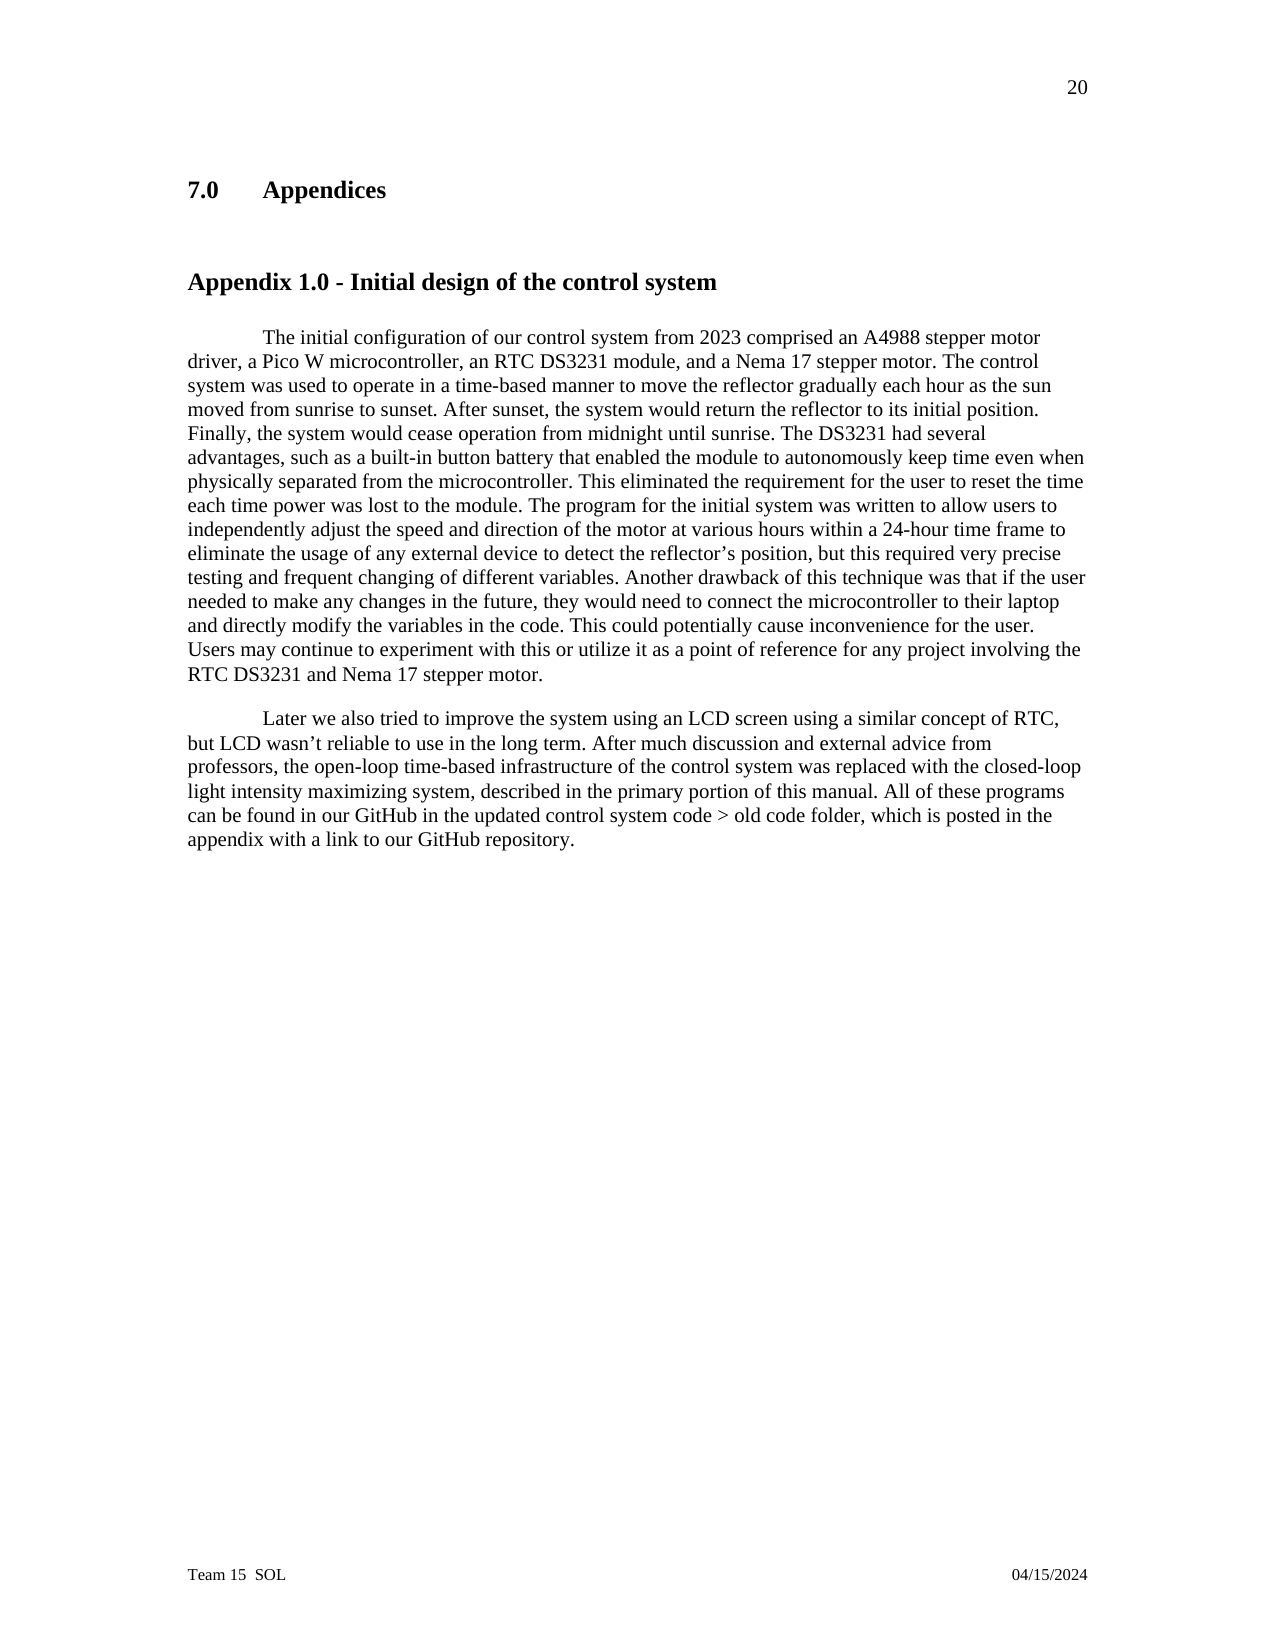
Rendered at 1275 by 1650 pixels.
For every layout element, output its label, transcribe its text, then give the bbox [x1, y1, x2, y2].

text The initial configuration of our control system from 2023 comprised an A4988 stepper motor driver, a Pico W microcontroller, an RTC DS3231 module, and a Nema 17 stepper motor. The control system was used to operate in a time-based manner to move the reflector gradually each hour as the sun moved from sunrise to sunset. After sunset, the system would return the reflector to its initial position. Finally, the system would cease operation from midnight until sunrise. The DS3231 had several advantages, such as a built-in button battery that enabled the module to autonomously keep time even when physically separated from the microcontroller. This eliminated the requirement for the user to reset the time each time power was lost to the module. The program for the initial system was written to allow users to independently adjust the speed and direction of the motor at various hours within a 24-hour time frame to eliminate the usage of any external device to detect the reflector’s position, but this required very precise testing and frequent changing of different variables. Another drawback of this technique was that if the user needed to make any changes in the future, they would need to connect the microcontroller to their laptop and directly modify the variables in the code. This could potentially cause inconvenience for the user. Users may continue to experiment with this or utilize it as a point of reference for any project involving the RTC DS3231 and Nema 17 stepper motor. [187, 324, 1087, 686]
text Appendix 1.0 - Initial design of the control system [187, 267, 1087, 296]
text Later we also tried to improve the system using an LCD screen using a similar concept of RTC, but LCD wasn’t reliable to use in the long term. After much discussion and external advice from professors, the open-loop time-based infrastructure of the control system was replaced with the closed-loop light intensity maximizing system, described in the primary portion of this manual. All of these programs can be found in our GitHub in the updated control system code > old code folder, which is posted in the appendix with a link to our GitHub repository. [187, 706, 1087, 851]
subtitle Appendices [187, 175, 1087, 204]
